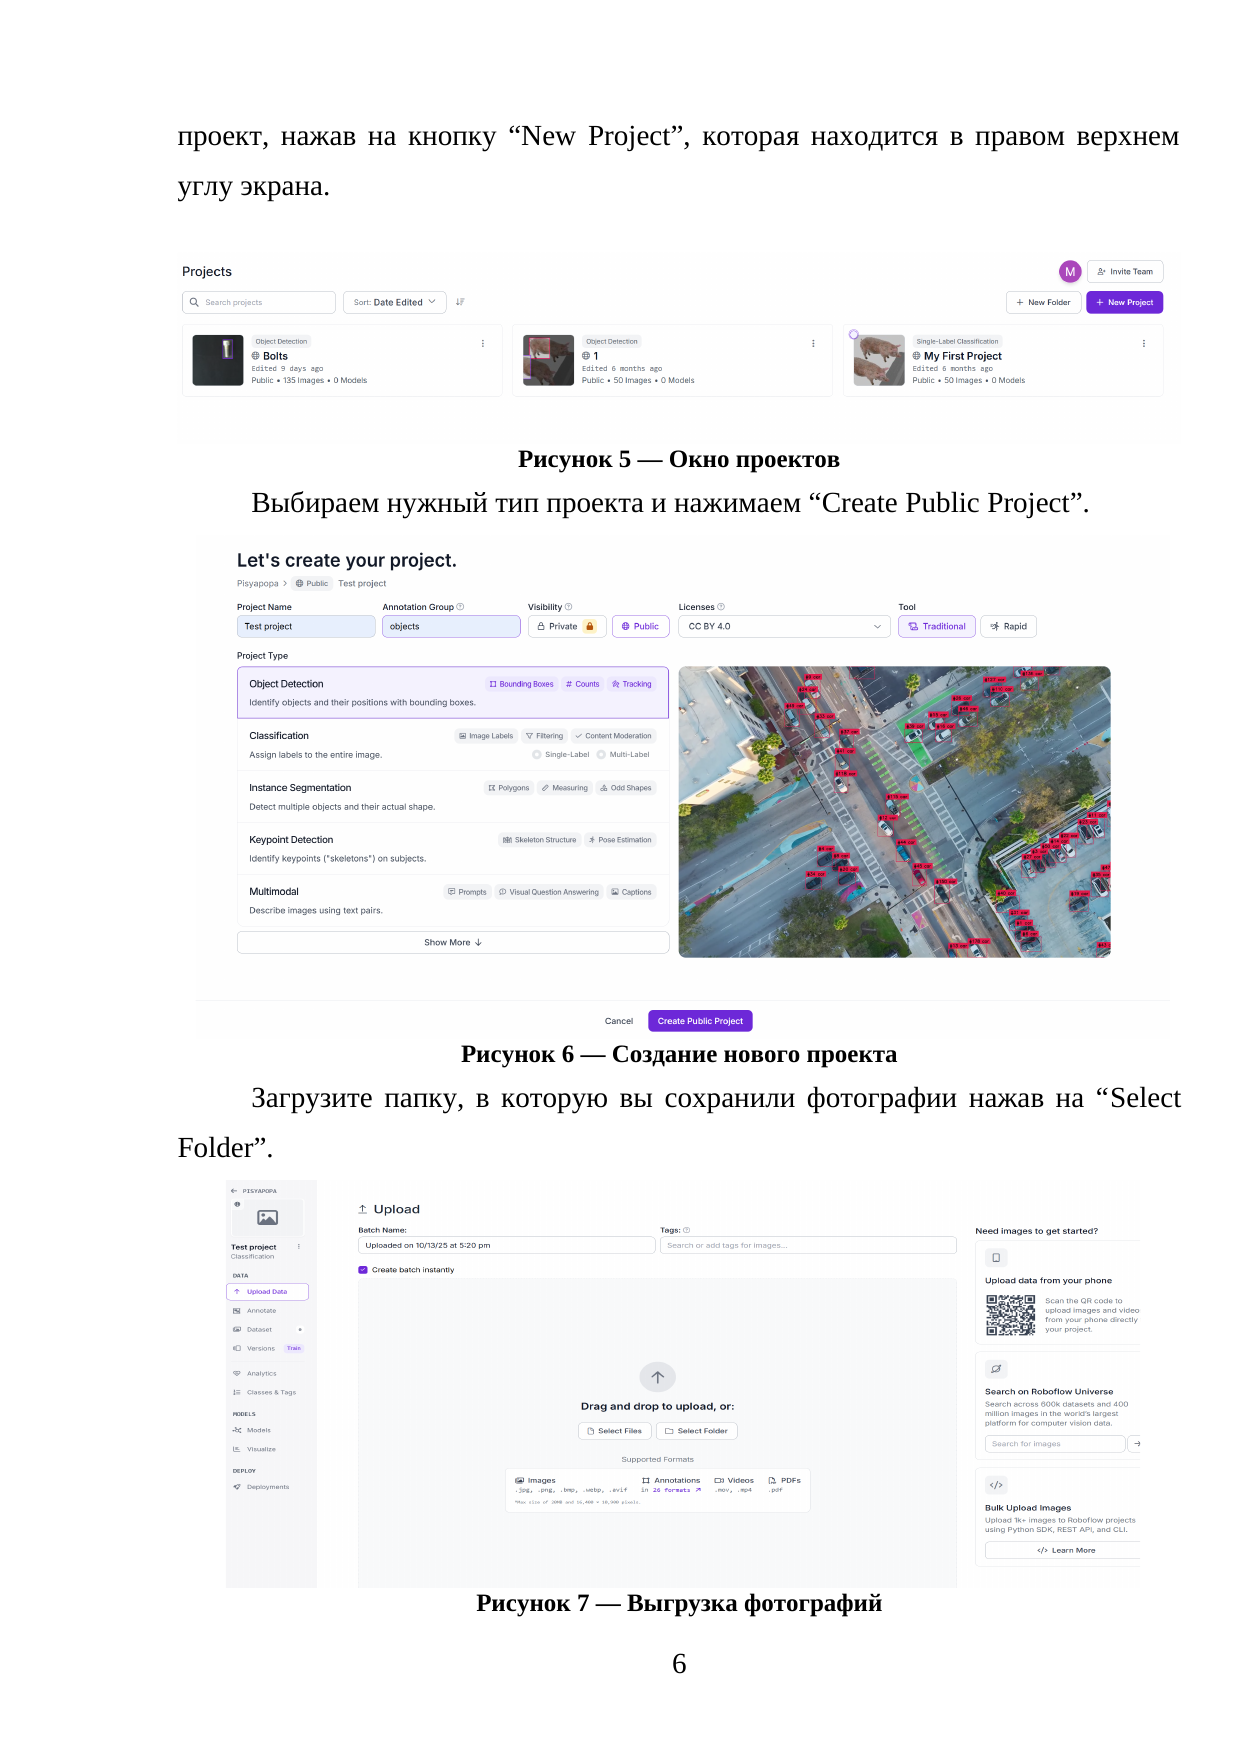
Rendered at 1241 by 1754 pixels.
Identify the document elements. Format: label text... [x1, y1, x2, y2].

picture [195, 535, 1170, 1039]
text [177, 118, 1181, 202]
text Загрузите папку, в которую вы сохранили фотографии нажав на “Select Folder”. [177, 1080, 1181, 1164]
text Рисунок 5 — Окно проектов [177, 444, 1181, 473]
text Рисунок 6 — Создание нового проекта [177, 1039, 1181, 1068]
text Рисунок 7 — Выгрузка фотографий [177, 1588, 1181, 1616]
text Выбираем нужный тип проекта и нажимаем “Create Public Project”. [177, 485, 1181, 519]
picture [177, 252, 1182, 444]
picture [225, 1180, 1141, 1588]
